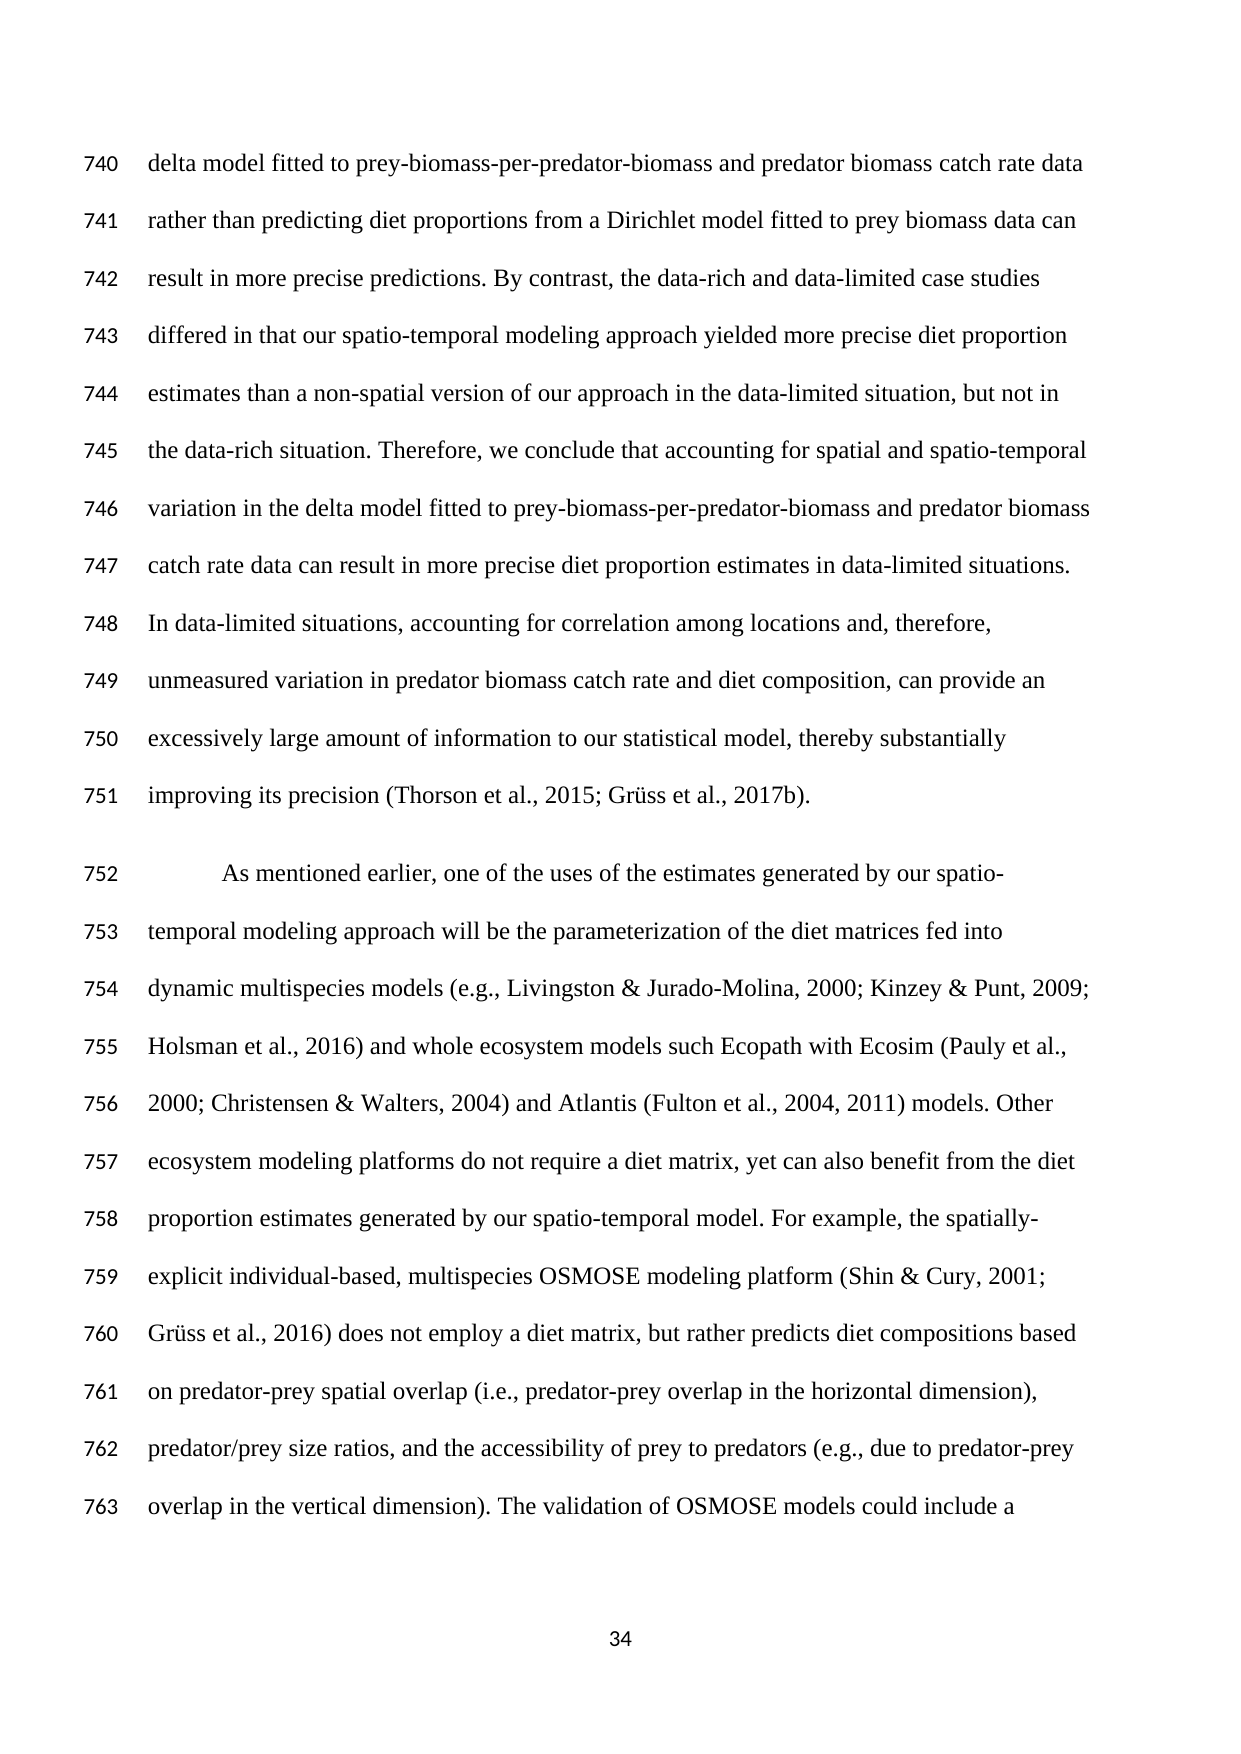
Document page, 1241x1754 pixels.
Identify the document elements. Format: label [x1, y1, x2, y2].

text [148, 858, 1093, 1520]
text [148, 148, 1093, 809]
